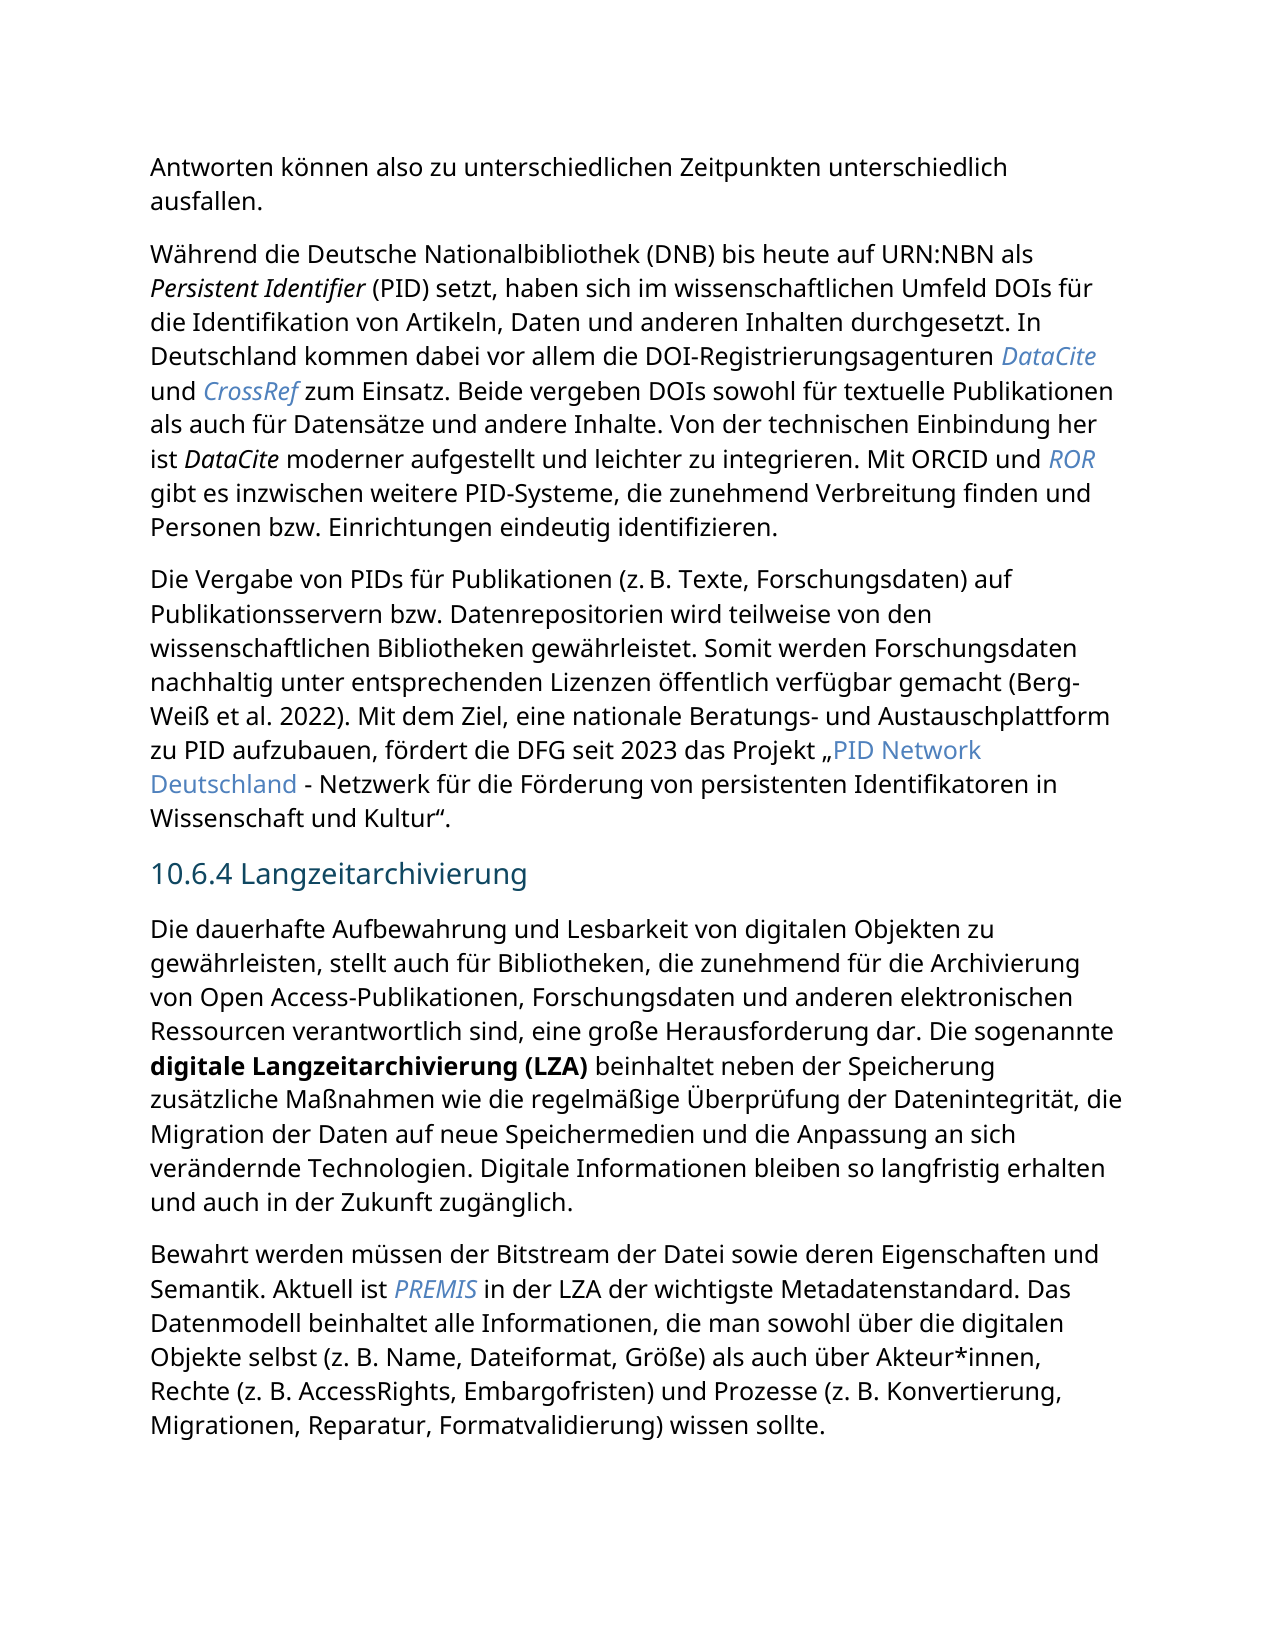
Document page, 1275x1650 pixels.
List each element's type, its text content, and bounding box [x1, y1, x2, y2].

subtitle 10.6.4 Langzeitarchivierung [150, 853, 1125, 893]
text Die Vergabe von PIDs für Publikationen (z. B. Texte, Forschungsdaten) auf Publikationsservern bzw. Datenrepositorien wird teilweise von den wissenschaftlichen Bibliotheken gewährleistet. Somit werden Forschungsdaten nachhaltig unter entsprechenden Lizenzen öffentlich verfügbar gemacht (Berg-Weiß et al. 2022). Mit dem Ziel, eine nationale Beratungs- und Austauschplattform zu PID aufzubauen, fördert die DFG seit 2023 das Projekt „PID Network Deutschland - Netzwerk für die Förderung von persistenten Identifikatoren in Wissenschaft und Kultur“. [150, 562, 1125, 835]
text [150, 150, 1125, 218]
text Bewahrt werden müssen der Bitstream der Datei sowie deren Eigenschaften und Semantik. Aktuell ist PREMIS in der LZA der wichtigste Metadatenstandard. Das Datenmodell beinhaltet alle Informationen, die man sowohl über die digitalen Objekte selbst (z. B. Name, Dateiformat, Größe) als auch über Akteur*innen, Rechte (z. B. AccessRights, Embargofristen) und Prozesse (z. B. Konvertierung, Migrationen, Reparatur, Formatvalidierung) wissen sollte. [150, 1237, 1125, 1442]
text Während die Deutsche Nationalbibliothek (DNB) bis heute auf URN:NBN als Persistent Identifier (PID) setzt, haben sich im wissenschaftlichen Umfeld DOIs für die Identifikation von Artikeln, Daten und anderen Inhalten durchgesetzt. In Deutschland kommen dabei vor allem die DOI-Registrierungsagenturen DataCite und CrossRef zum Einsatz. Beide vergeben DOIs sowohl für textuelle Publikationen als auch für Datensätze und andere Inhalte. Von der technischen Einbindung her ist DataCite moderner aufgestellt und leichter zu integrieren. Mit ORCID und ROR gibt es inzwischen weitere PID-Systeme, die zunehmend Verbreitung finden und Personen bzw. Einrichtungen eindeutig identifizieren. [150, 237, 1125, 543]
text Die dauerhafte Aufbewahrung und Lesbarkeit von digitalen Objekten zu gewährleisten, stellt auch für Bibliotheken, die zunehmend für die Archivierung von Open Access-Publikationen, Forschungsdaten und anderen elektronischen Ressourcen verantwortlich sind, eine große Herausforderung dar. Die sogenannte digitale Langzeitarchivierung (LZA) beinhaltet neben der Speicherung zusätzliche Maßnahmen wie die regelmäßige Überprüfung der Datenintegrität, die Migration der Daten auf neue Speichermedien und die Anpassung an sich verändernde Technologien. Digitale Informationen bleiben so langfristig erhalten und auch in der Zukunft zugänglich. [150, 912, 1125, 1218]
